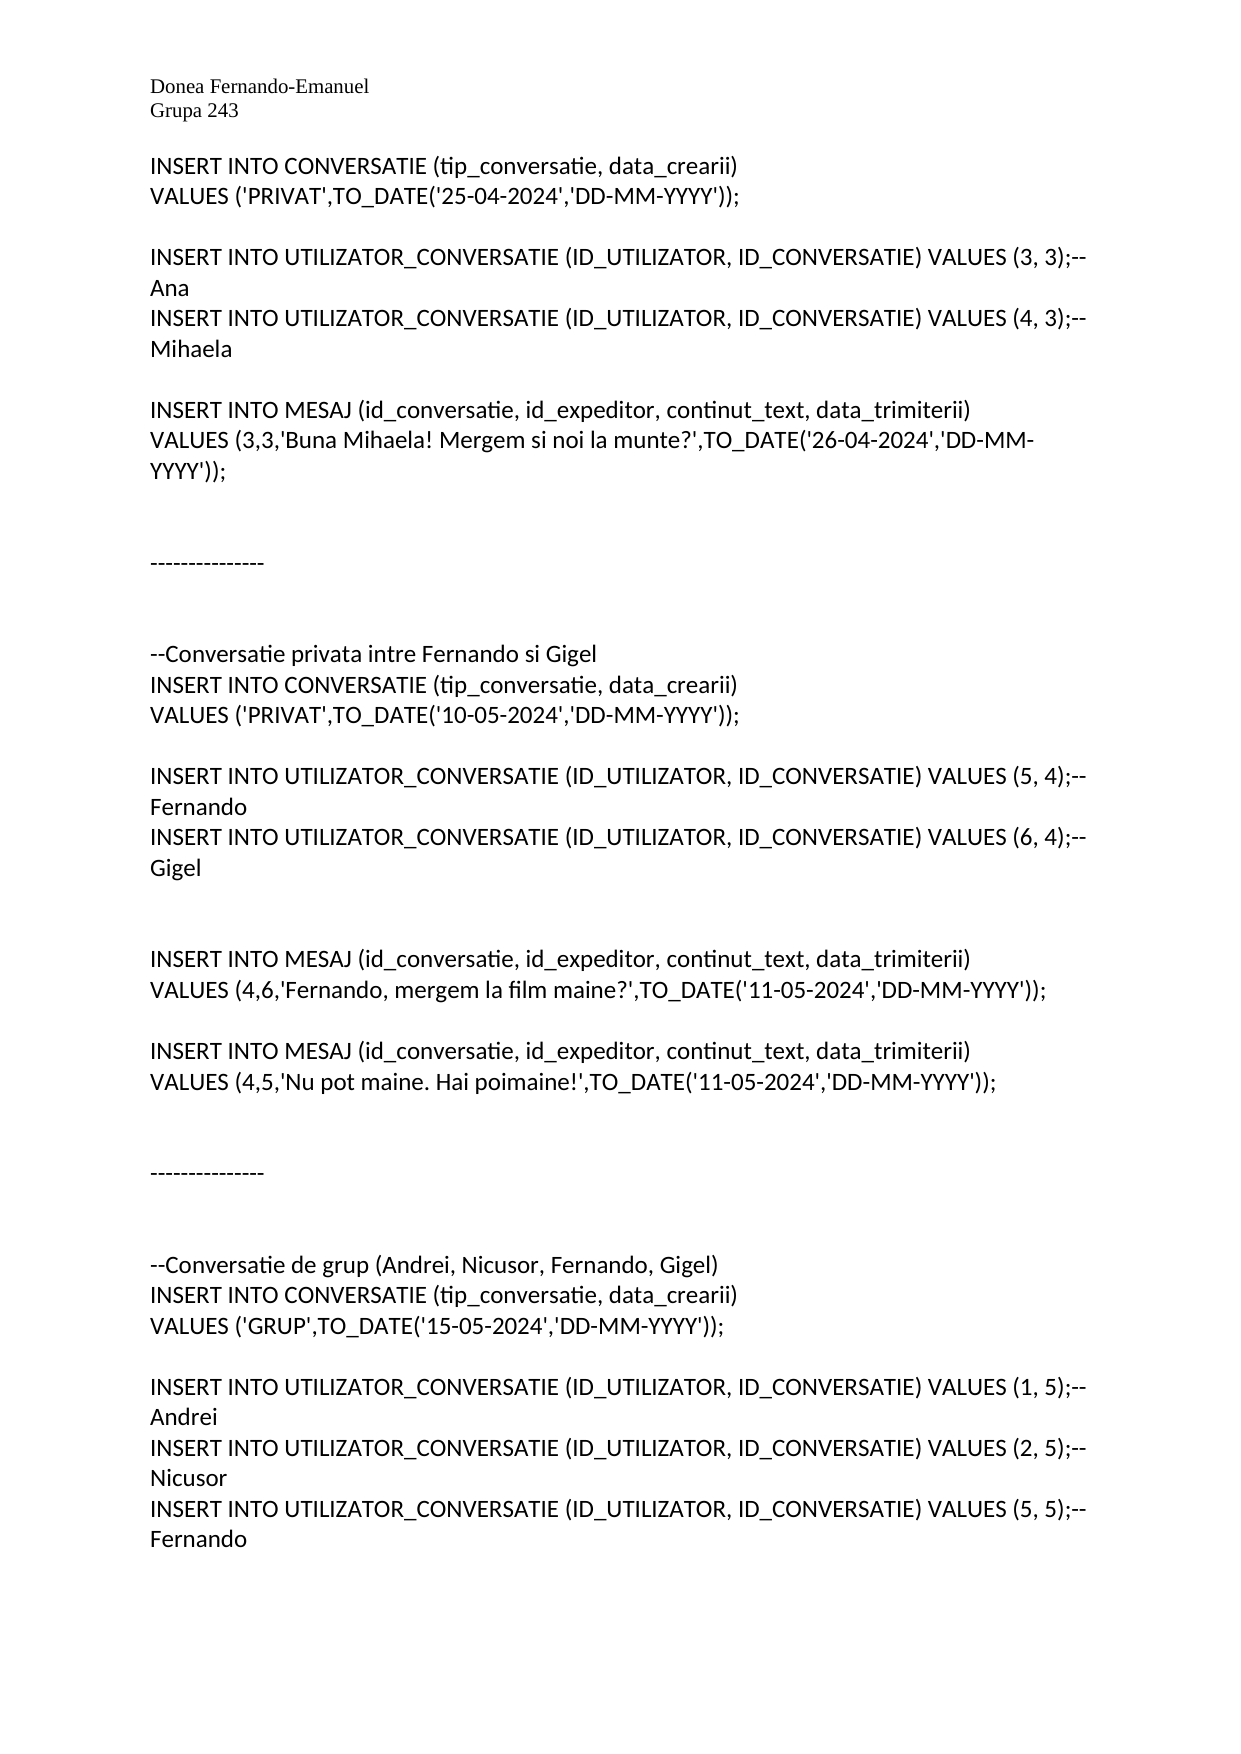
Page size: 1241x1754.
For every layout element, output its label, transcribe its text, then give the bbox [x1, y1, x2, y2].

text INSERT INTO CONVERSATIE (tip_conversatie, data_crearii) [150, 669, 1090, 699]
text INSERT INTO MESAJ (id_conversatie, id_expeditor, continut_text, data_trimiterii) [150, 1035, 1090, 1066]
text --------------- [150, 547, 1090, 577]
text --------------- [150, 1157, 1090, 1188]
text INSERT INTO MESAJ (id_conversatie, id_expeditor, continut_text, data_trimiterii) [150, 943, 1090, 974]
text INSERT INTO MESAJ (id_conversatie, id_expeditor, continut_text, data_trimiterii) [150, 394, 1090, 425]
text VALUES ('PRIVAT',TO_DATE('25-04-2024','DD-MM-YYYY')); [150, 181, 1090, 211]
text --Conversatie privata intre Fernando si Gigel [150, 638, 1090, 669]
text --Conversatie de grup (Andrei, Nicusor, Fernando, Gigel) [150, 1249, 1090, 1279]
text INSERT INTO UTILIZATOR_CONVERSATIE (ID_UTILIZATOR, ID_CONVERSATIE) VALUES (2, 5);--Nicusor [150, 1432, 1090, 1493]
text VALUES ('GRUP',TO_DATE('15-05-2024','DD-MM-YYYY')); [150, 1310, 1090, 1340]
text VALUES ('PRIVAT',TO_DATE('10-05-2024','DD-MM-YYYY')); [150, 699, 1090, 730]
text INSERT INTO UTILIZATOR_CONVERSATIE (ID_UTILIZATOR, ID_CONVERSATIE) VALUES (4, 3);--Mihaela [150, 303, 1090, 364]
text INSERT INTO CONVERSATIE (tip_conversatie, data_crearii) [150, 150, 1090, 181]
text VALUES (3,3,'Buna Mihaela! Mergem si noi la munte?',TO_DATE('26-04-2024','DD-MM-YYYY')); [150, 425, 1090, 486]
text INSERT INTO CONVERSATIE (tip_conversatie, data_crearii) [150, 1279, 1090, 1310]
text INSERT INTO UTILIZATOR_CONVERSATIE (ID_UTILIZATOR, ID_CONVERSATIE) VALUES (3, 3);--Ana [150, 242, 1090, 303]
text VALUES (4,6,'Fernando, mergem la film maine?',TO_DATE('11-05-2024','DD-MM-YYYY')); [150, 974, 1090, 1004]
text INSERT INTO UTILIZATOR_CONVERSATIE (ID_UTILIZATOR, ID_CONVERSATIE) VALUES (1, 5);--Andrei [150, 1371, 1090, 1432]
text INSERT INTO UTILIZATOR_CONVERSATIE (ID_UTILIZATOR, ID_CONVERSATIE) VALUES (6, 4);--Gigel [150, 821, 1090, 882]
text INSERT INTO UTILIZATOR_CONVERSATIE (ID_UTILIZATOR, ID_CONVERSATIE) VALUES (5, 5);--Fernando [150, 1493, 1090, 1554]
text INSERT INTO UTILIZATOR_CONVERSATIE (ID_UTILIZATOR, ID_CONVERSATIE) VALUES (5, 4);--Fernando [150, 760, 1090, 821]
text VALUES (4,5,'Nu pot maine. Hai poimaine!',TO_DATE('11-05-2024','DD-MM-YYYY')); [150, 1066, 1090, 1096]
